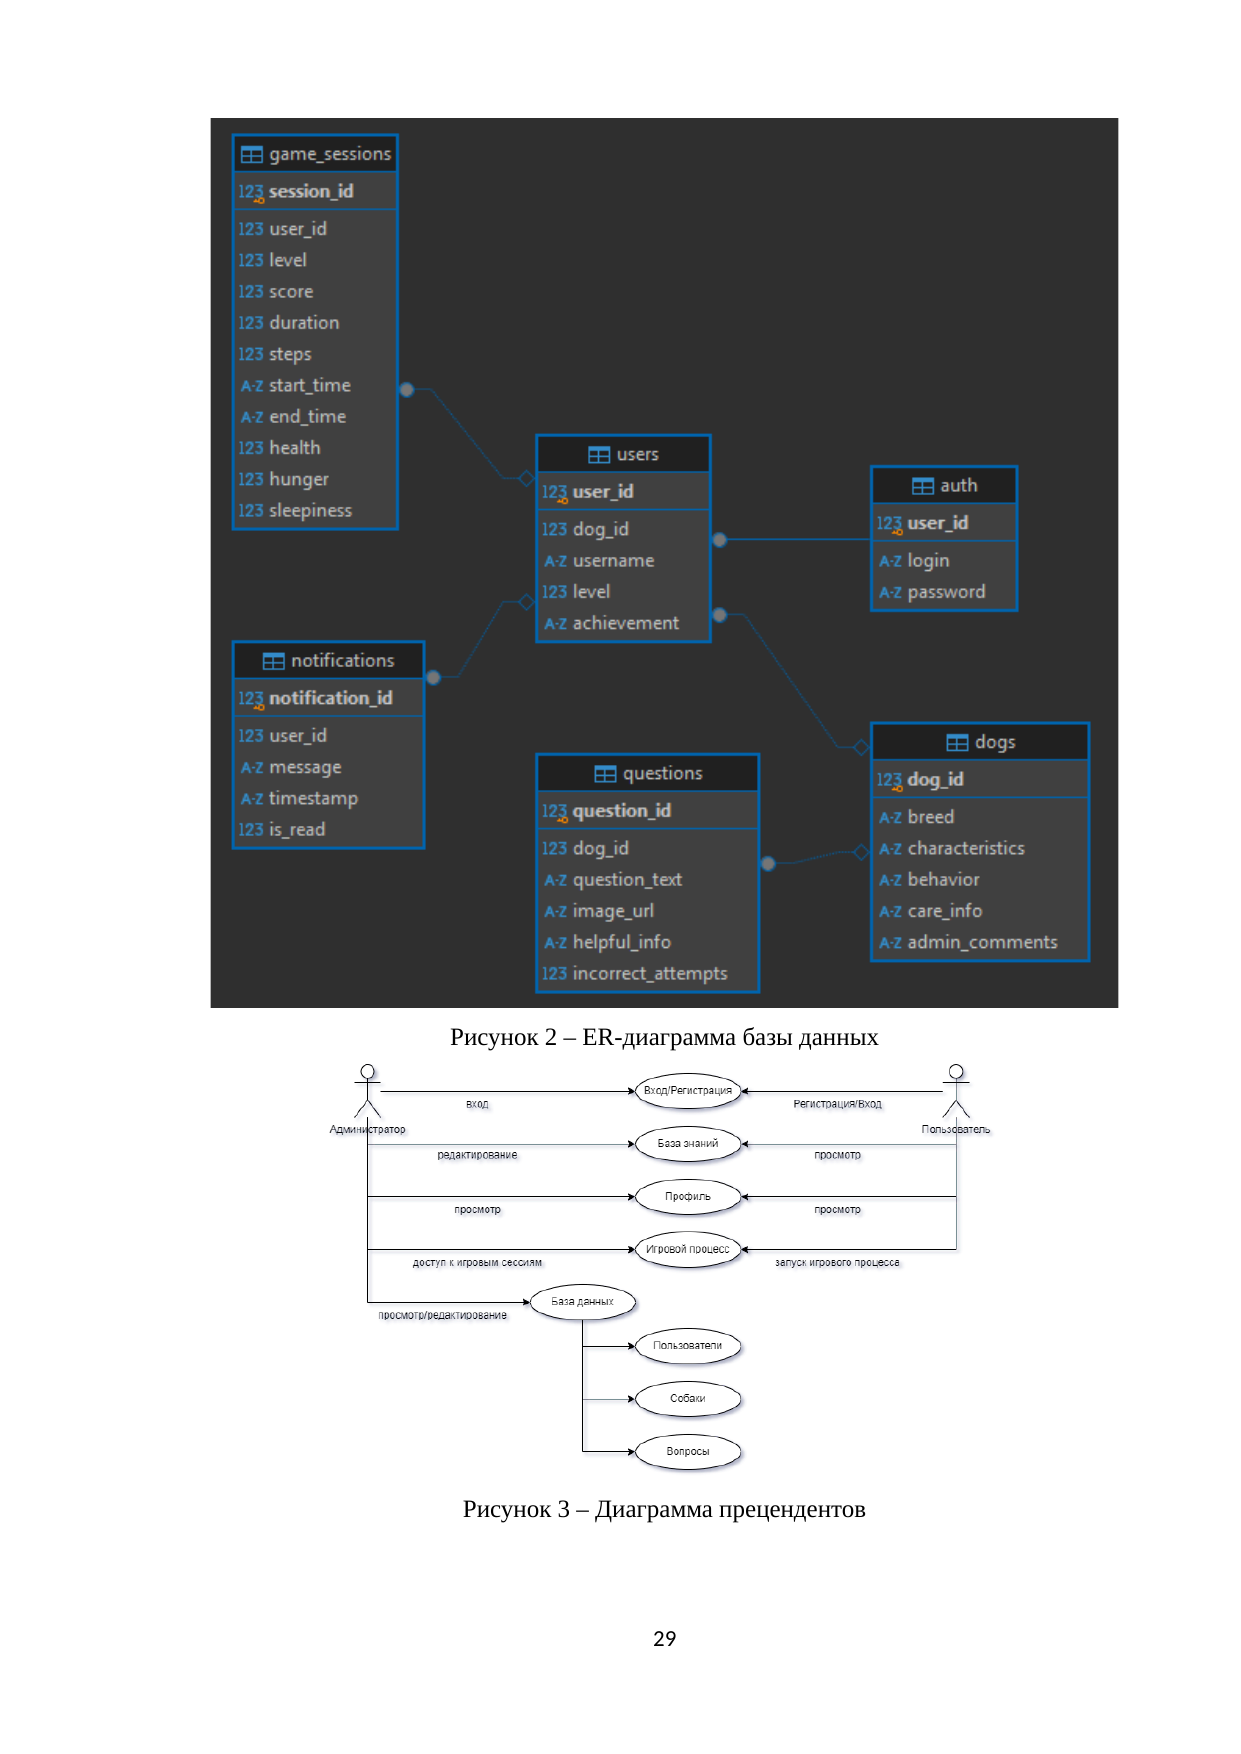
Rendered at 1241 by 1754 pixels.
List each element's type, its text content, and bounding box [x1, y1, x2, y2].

picture [210, 118, 1119, 1008]
picture [329, 1064, 1000, 1480]
